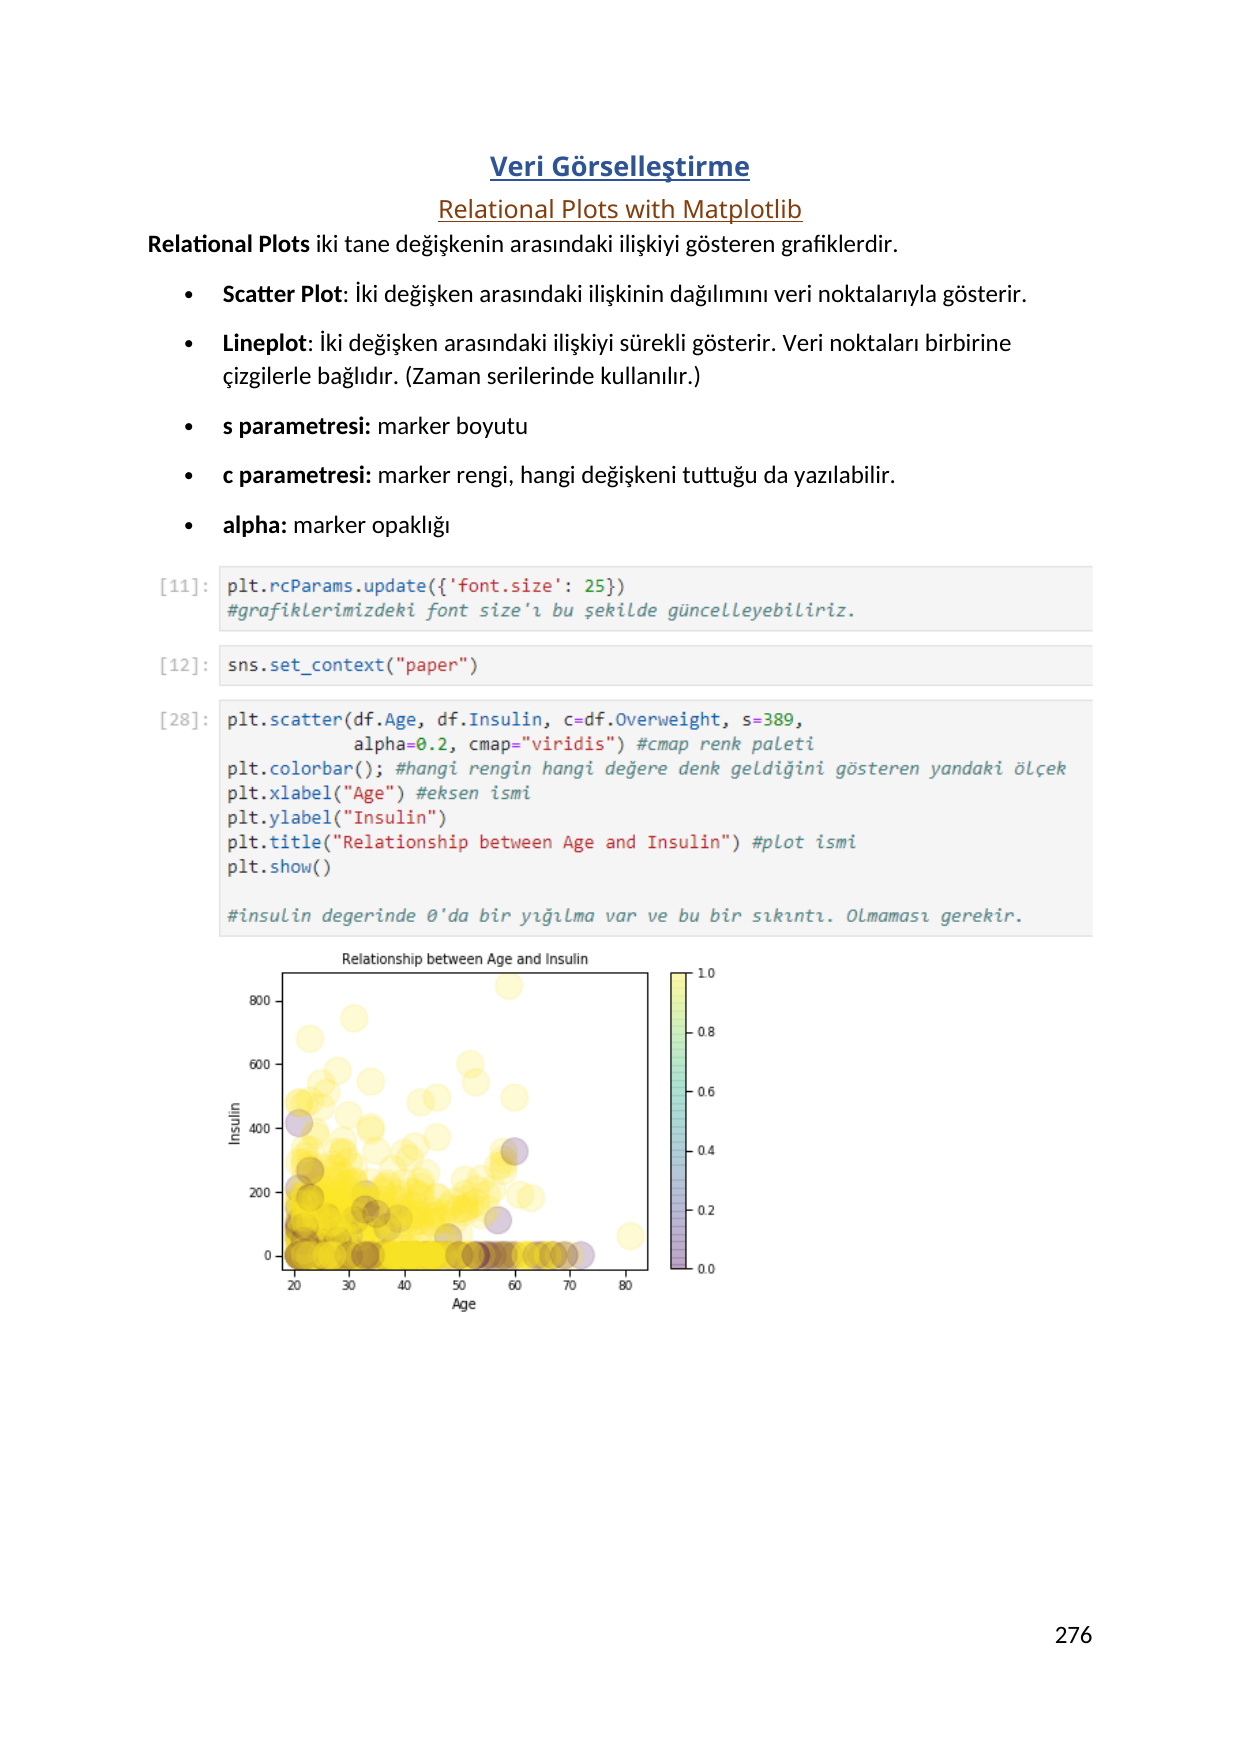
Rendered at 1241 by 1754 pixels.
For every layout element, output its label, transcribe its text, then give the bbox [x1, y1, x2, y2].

subtitle Veri Görselleştirme [148, 148, 1092, 184]
list c parametresi: marker rengi, hangi değişkeni tuttuğu da yazılabilir. [185, 460, 1092, 490]
list s parametresi: marker boyutu [185, 410, 1092, 441]
list alpha: marker opaklığı [185, 509, 1092, 540]
list Lineplot: İki değişken arasındaki ilişkiyi sürekli gösterir. Veri noktaları birbirine çizgilerle bağlıdır. (Zaman serilerinde kullanılır.) [185, 328, 1092, 391]
subtitle Relational Plots with Matplotlib [148, 192, 1092, 226]
list Scatter Plot: İki değişken arasındaki ilişkinin dağılımını veri noktalarıyla gösterir. [185, 278, 1092, 308]
text Relational Plots iki tane değişkenin arasındaki ilişkiyi gösteren grafiklerdir. [148, 228, 1092, 259]
picture [147, 558, 1093, 1331]
